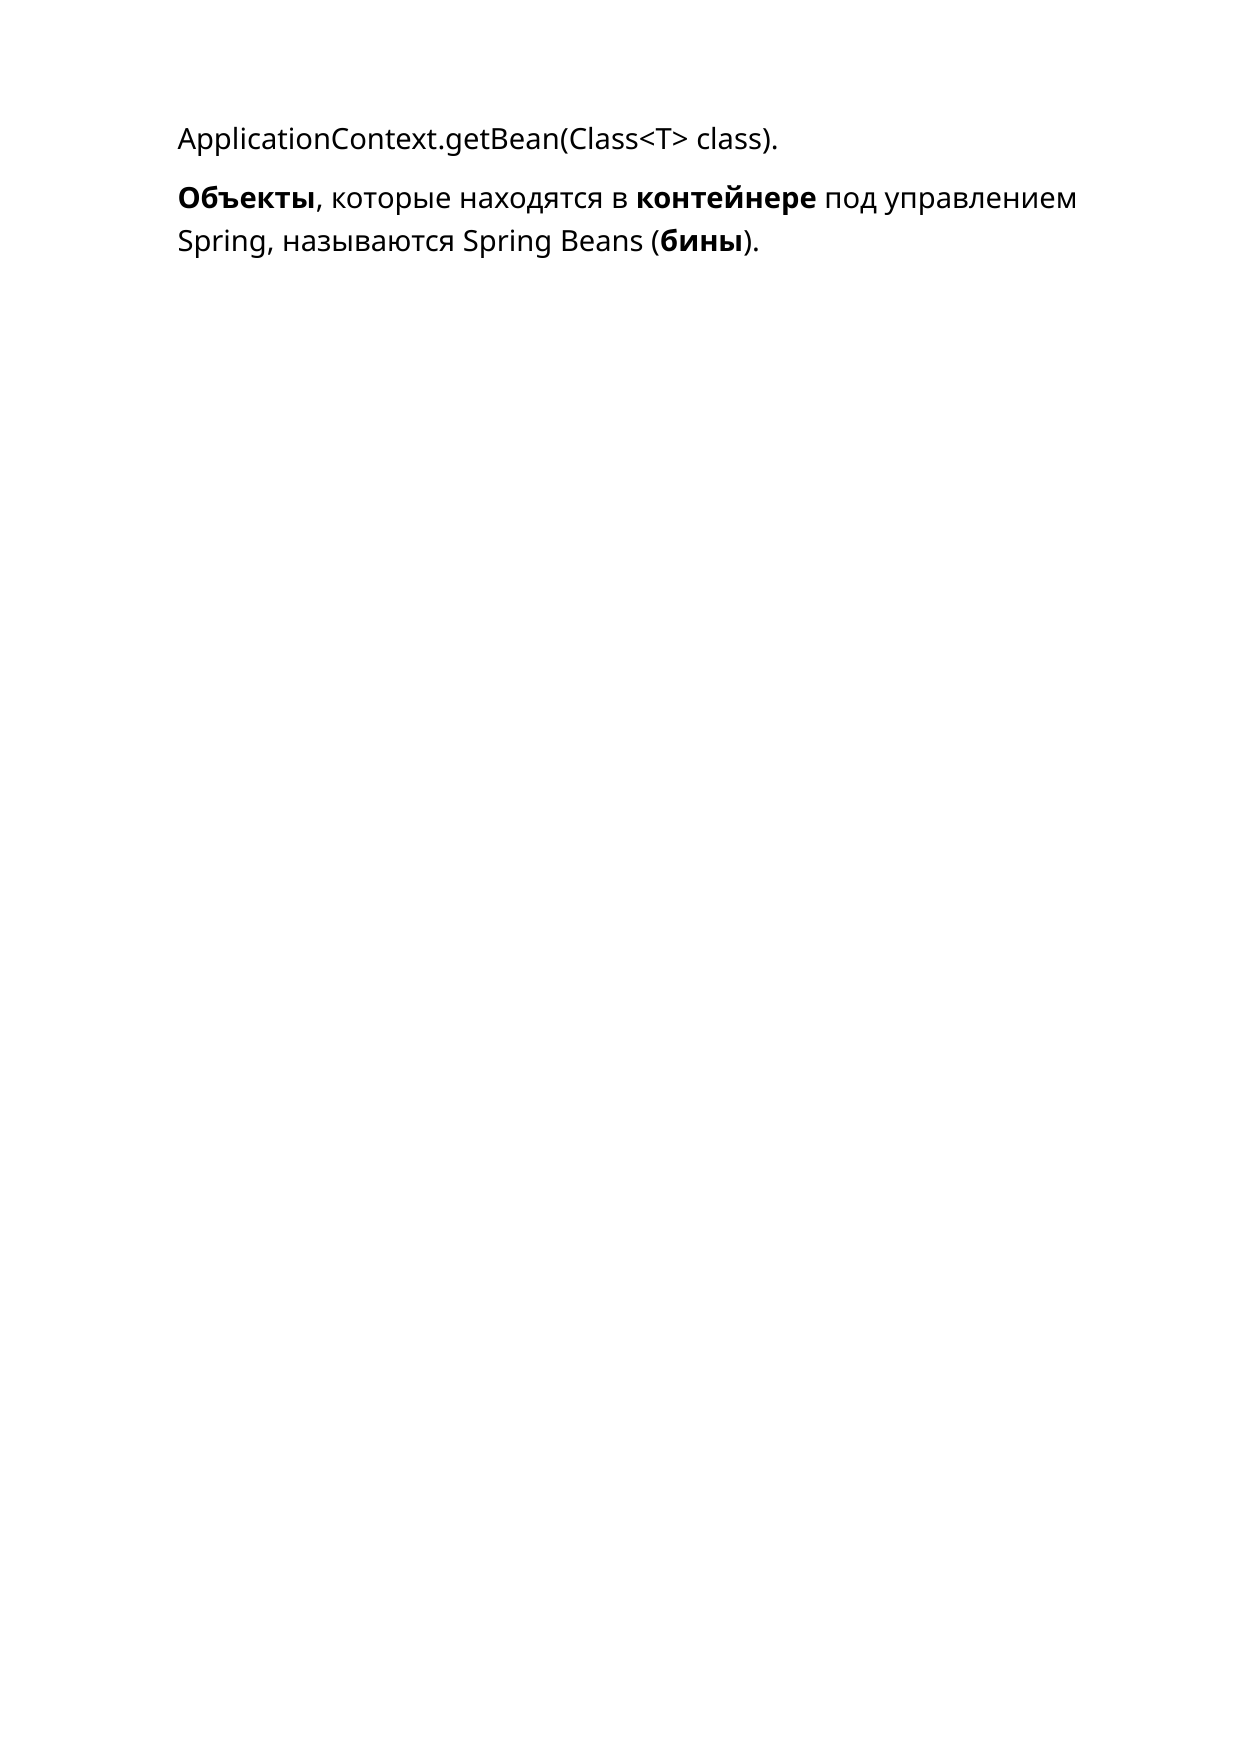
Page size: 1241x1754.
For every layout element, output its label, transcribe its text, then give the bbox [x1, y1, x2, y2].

text Объекты, которые находятся в контейнере под управлением Spring, называются Spring Beans (бины). [177, 178, 1152, 260]
text ApplicationContext.getBean(Class<T> class). [177, 118, 1152, 158]
